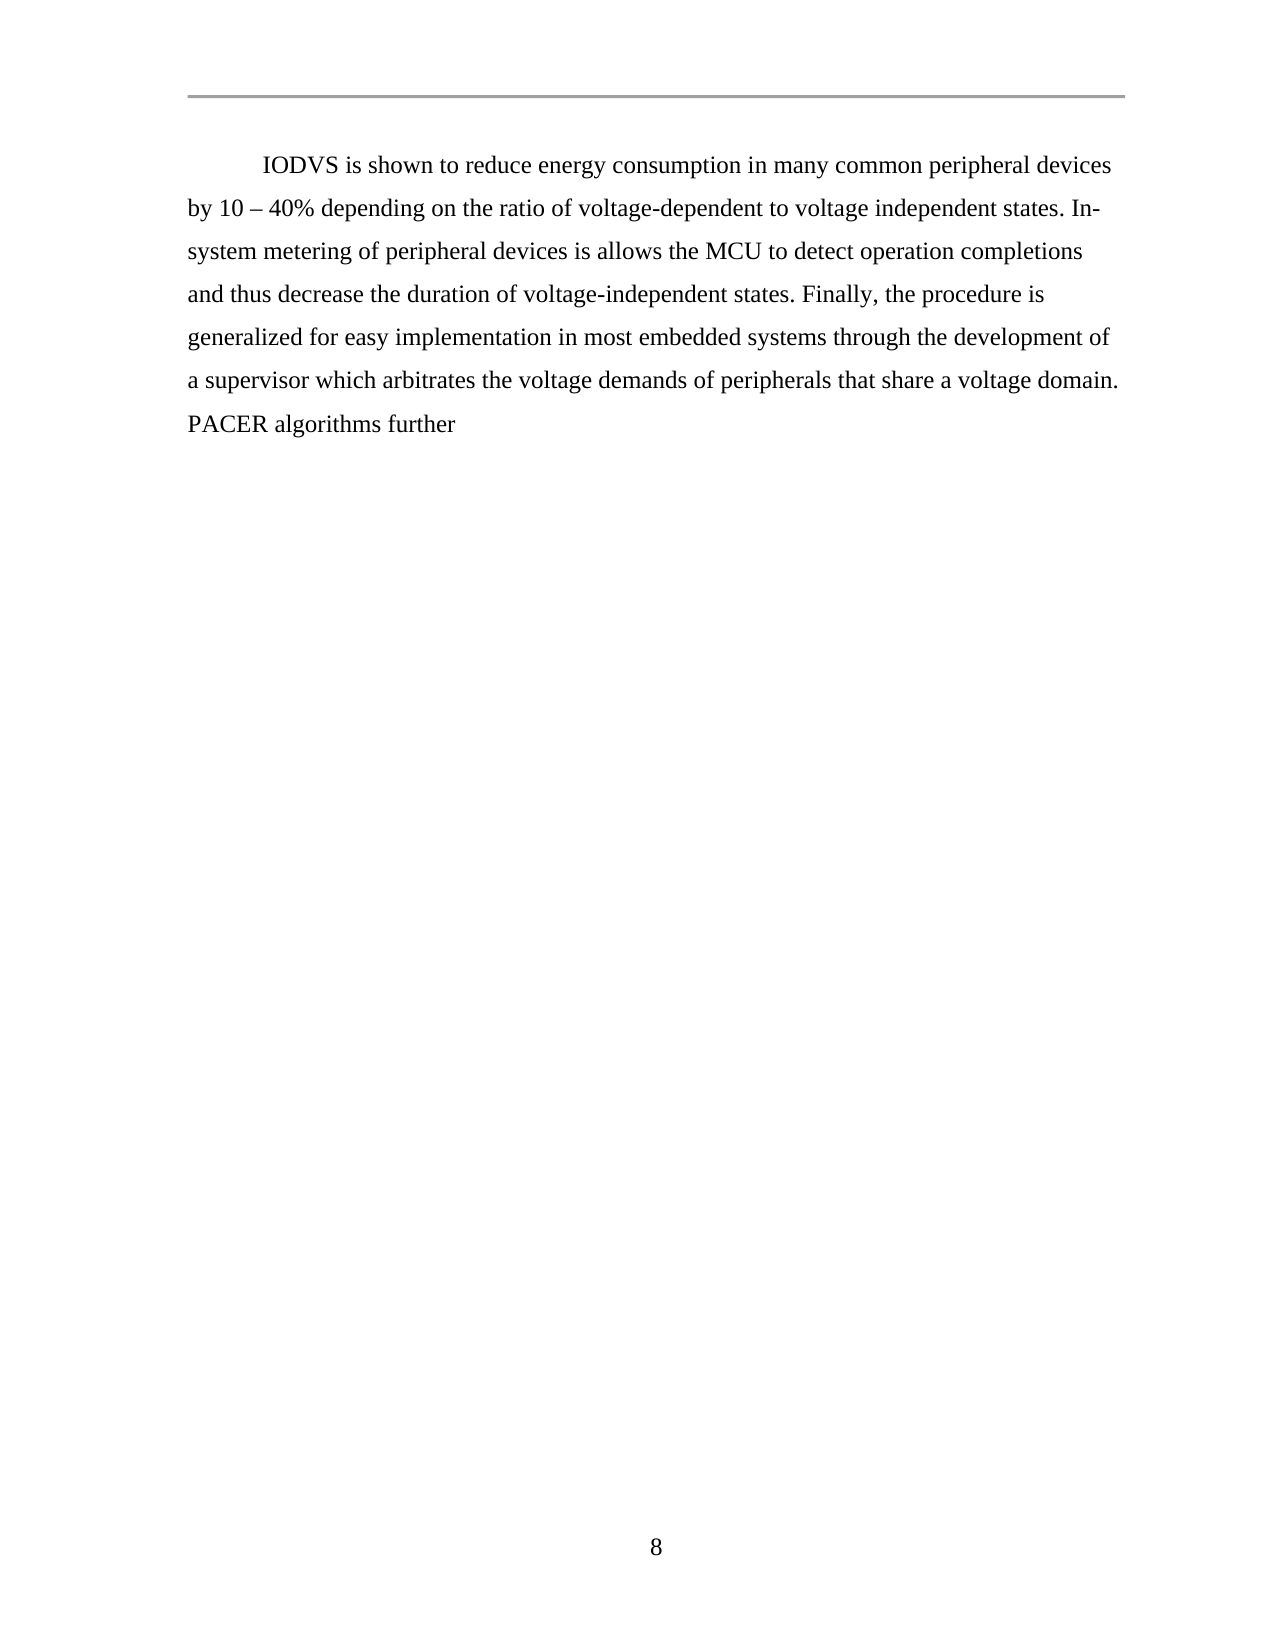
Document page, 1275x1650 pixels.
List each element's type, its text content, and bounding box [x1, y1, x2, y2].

text IODVS is shown to reduce energy consumption in many common peripheral devices by 10 – 40% depending on the ratio of voltage-dependent to voltage independent states. In-system metering of peripheral devices is allows the MCU to detect operation completions and thus decrease the duration of voltage-independent states. Finally, the procedure is generalized for easy implementation in most embedded systems through the development of a supervisor which arbitrates the voltage demands of peripherals that share a voltage domain. PACER algorithms further [187, 150, 1125, 437]
